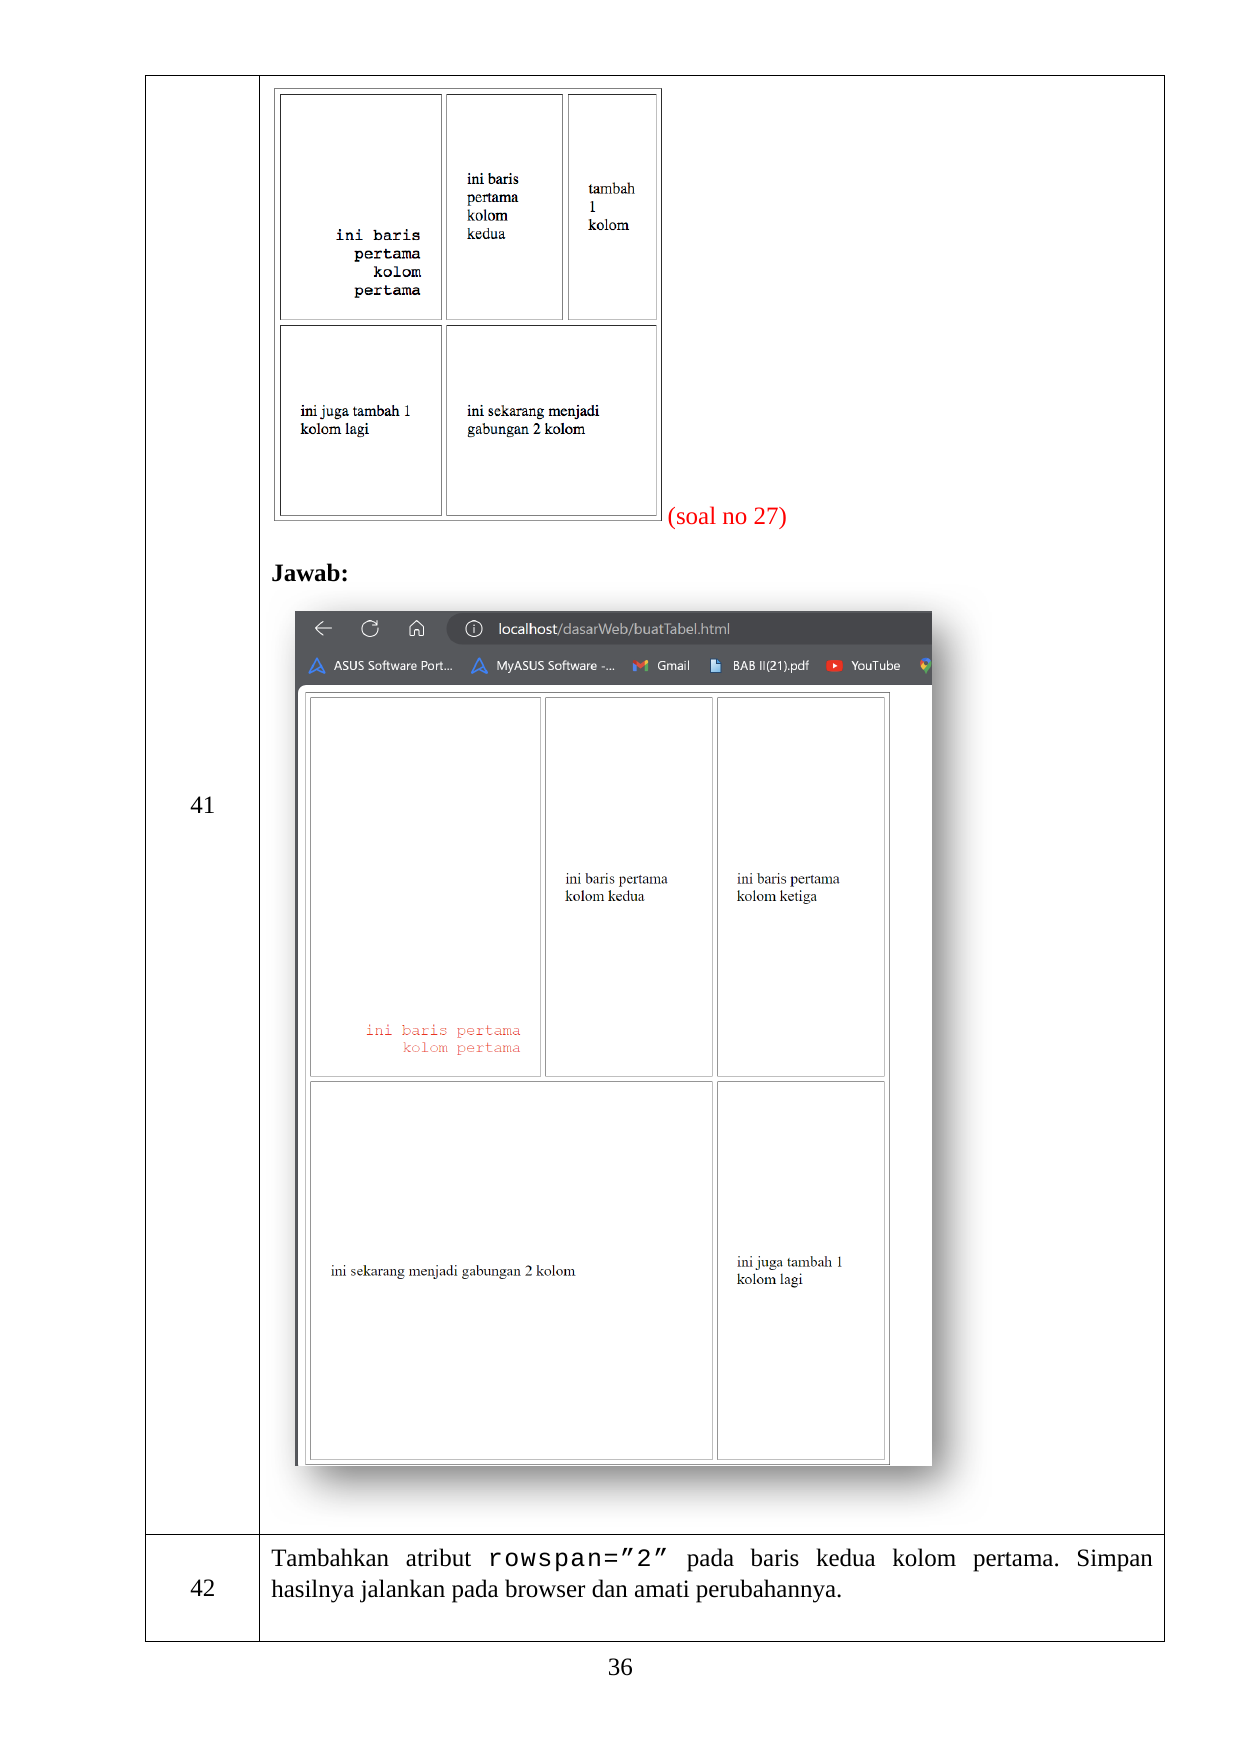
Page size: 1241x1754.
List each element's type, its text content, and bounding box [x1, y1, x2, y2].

picture [271, 85, 668, 524]
table_cell Tambahkan atribut rowspan=”2” pada baris kedua kolom pertama. Simpan hasilnya jalankan pada browser dan amati perubahannya. [260, 1535, 1164, 1641]
table_cell (soal no 27) Jawab: [260, 76, 1164, 1533]
picture [295, 611, 932, 1466]
table_cell 42 [146, 1535, 259, 1641]
table_cell 41 [146, 76, 259, 1533]
